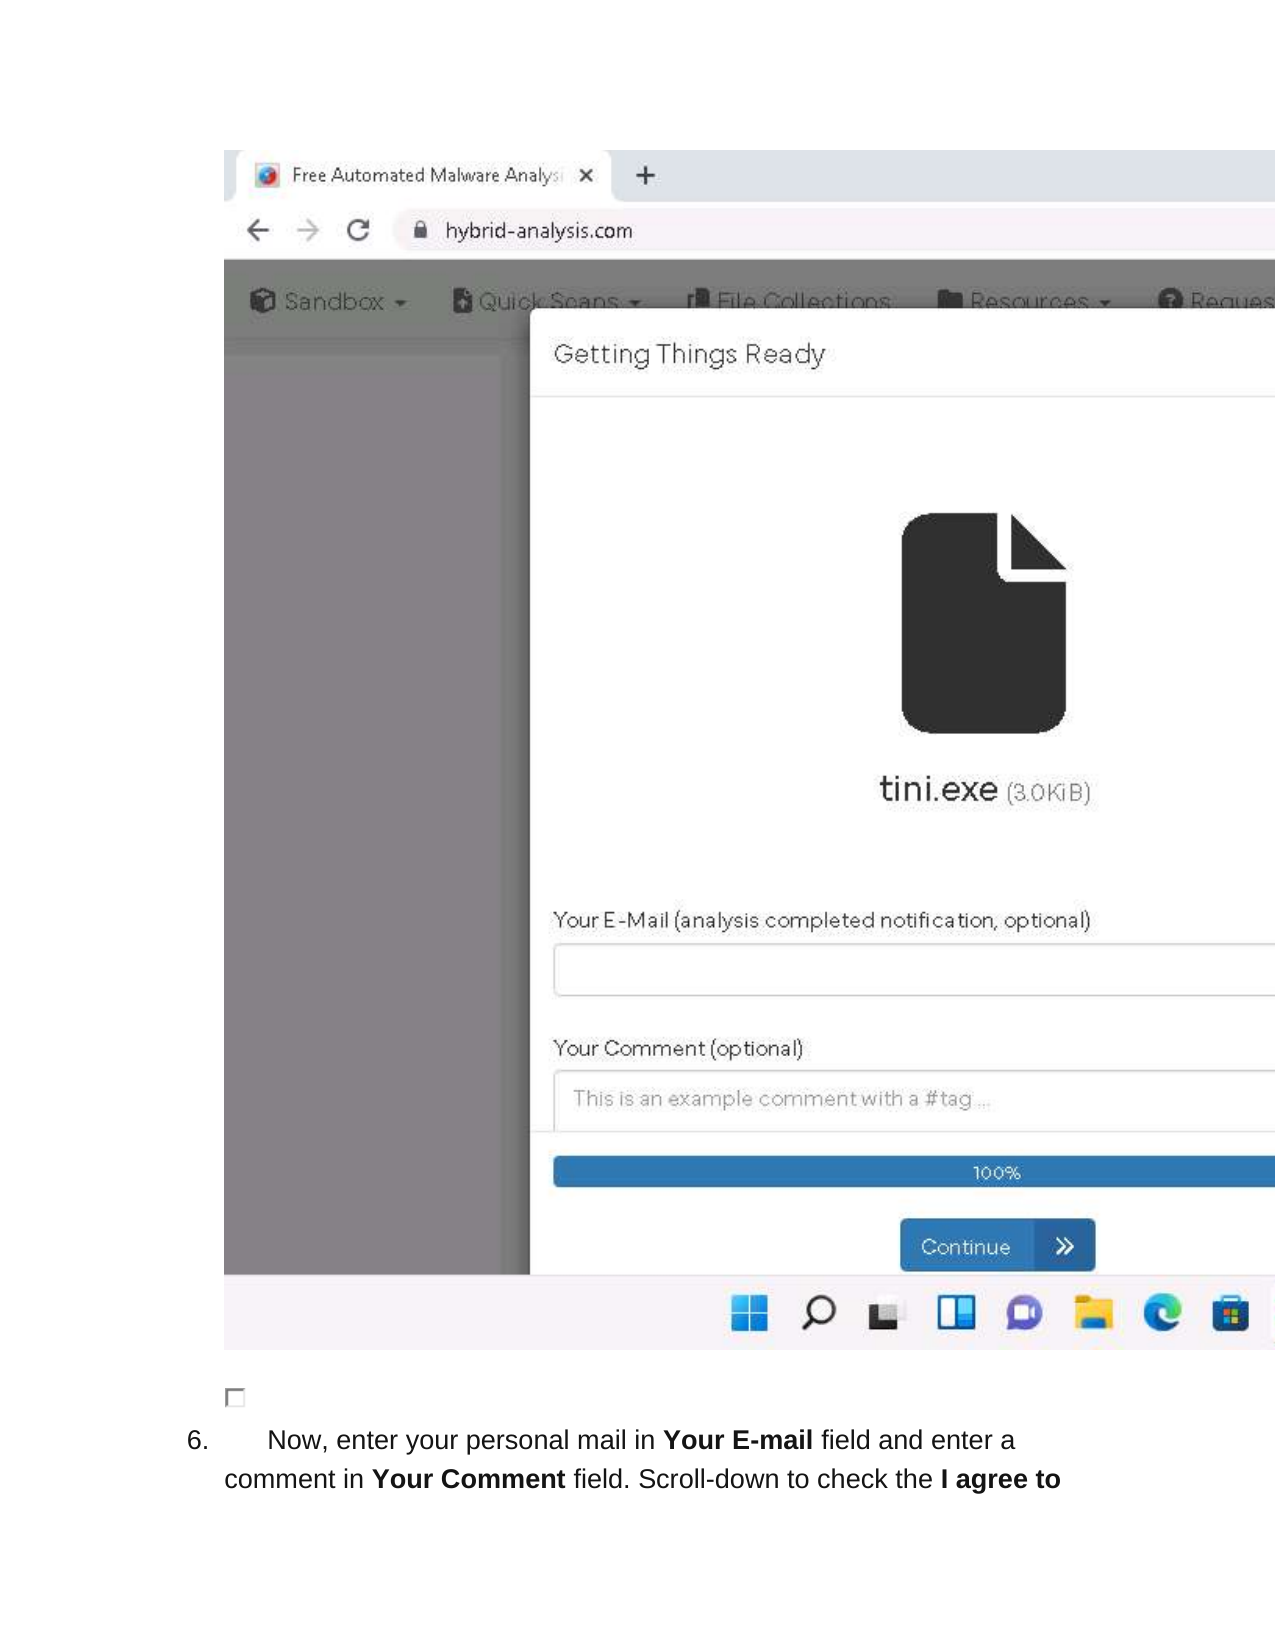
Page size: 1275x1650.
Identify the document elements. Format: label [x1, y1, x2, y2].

picture [224, 150, 1275, 1350]
list [187, 1381, 1094, 1494]
